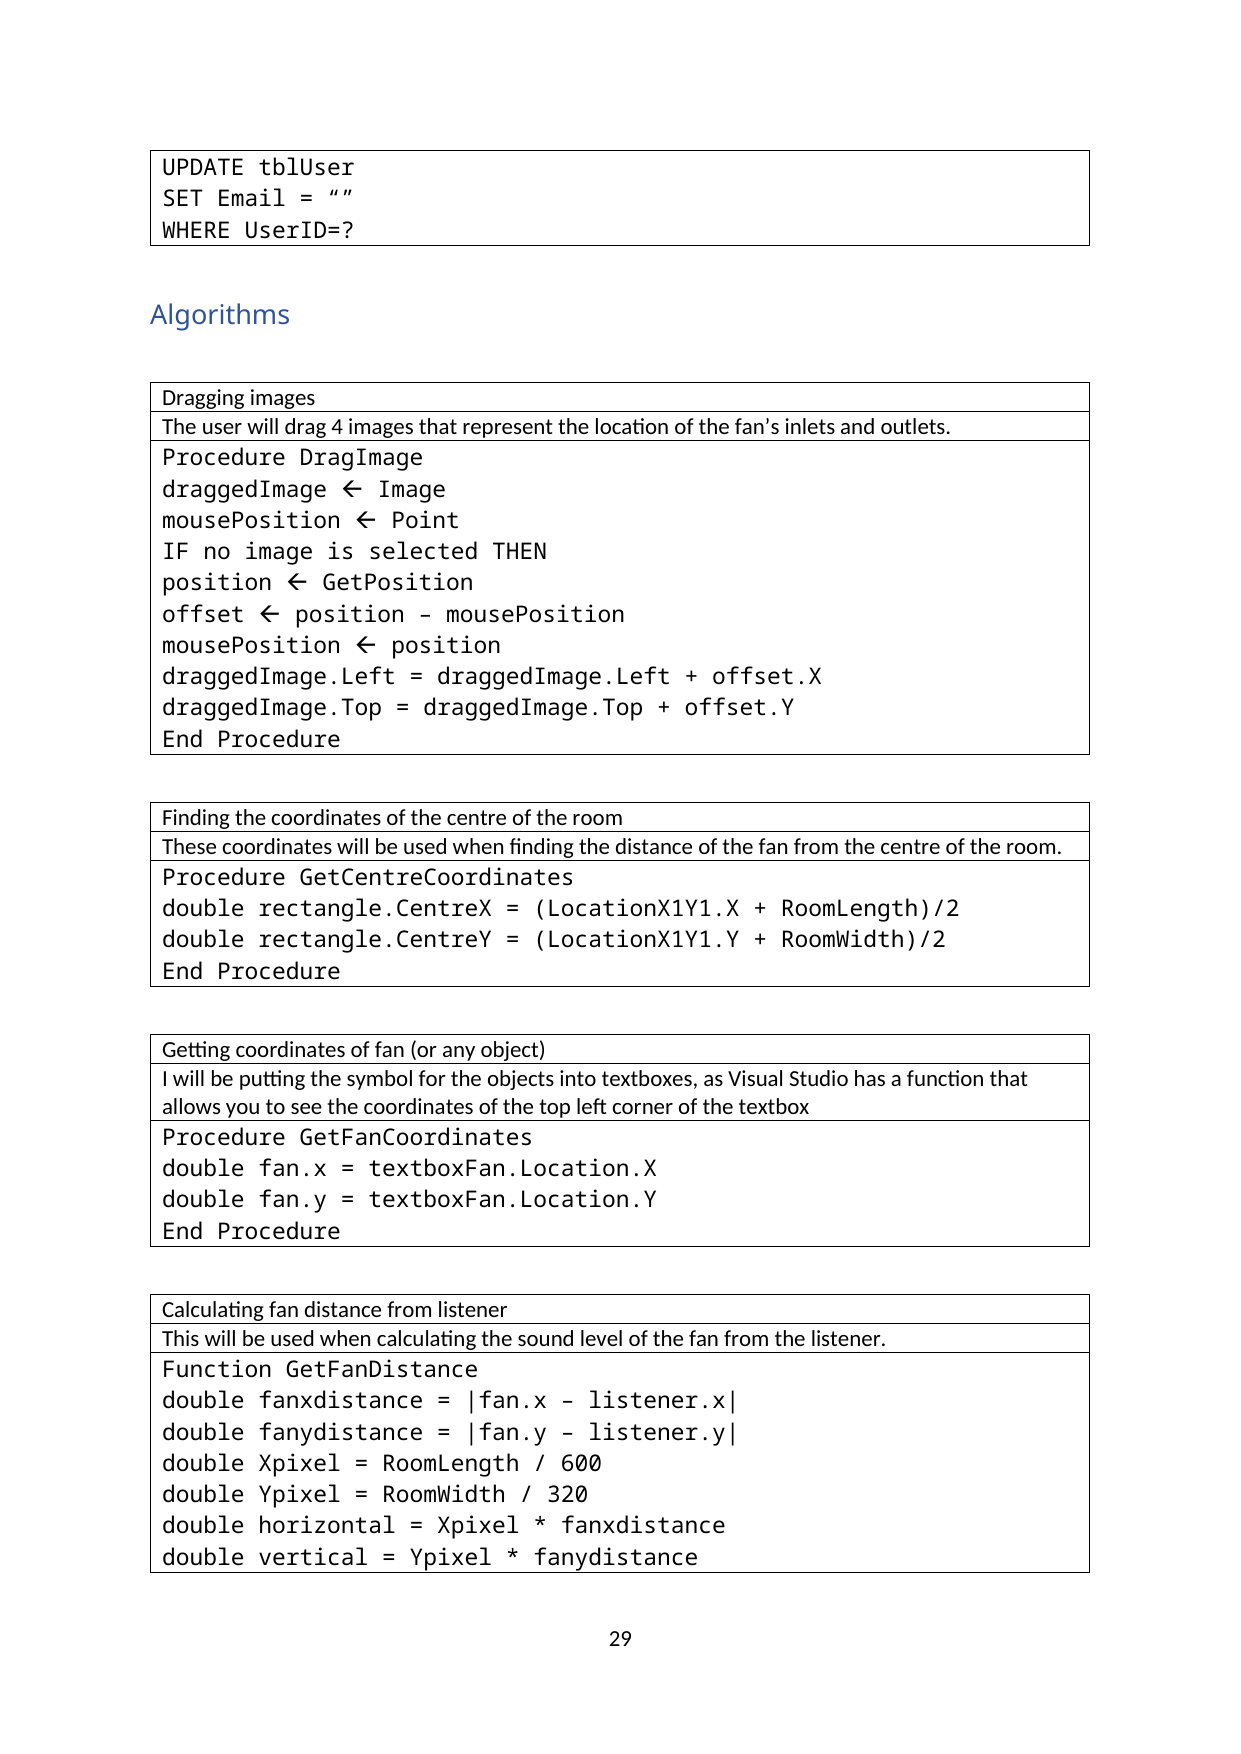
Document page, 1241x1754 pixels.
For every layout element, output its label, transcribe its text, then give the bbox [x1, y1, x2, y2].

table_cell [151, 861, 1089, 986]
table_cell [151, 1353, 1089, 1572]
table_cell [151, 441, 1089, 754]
subtitle Algorithms [150, 295, 1090, 332]
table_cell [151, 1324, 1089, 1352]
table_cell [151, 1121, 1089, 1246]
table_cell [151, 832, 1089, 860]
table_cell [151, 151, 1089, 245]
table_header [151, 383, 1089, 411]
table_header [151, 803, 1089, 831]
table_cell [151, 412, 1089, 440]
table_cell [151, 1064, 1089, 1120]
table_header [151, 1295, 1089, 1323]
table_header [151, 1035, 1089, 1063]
